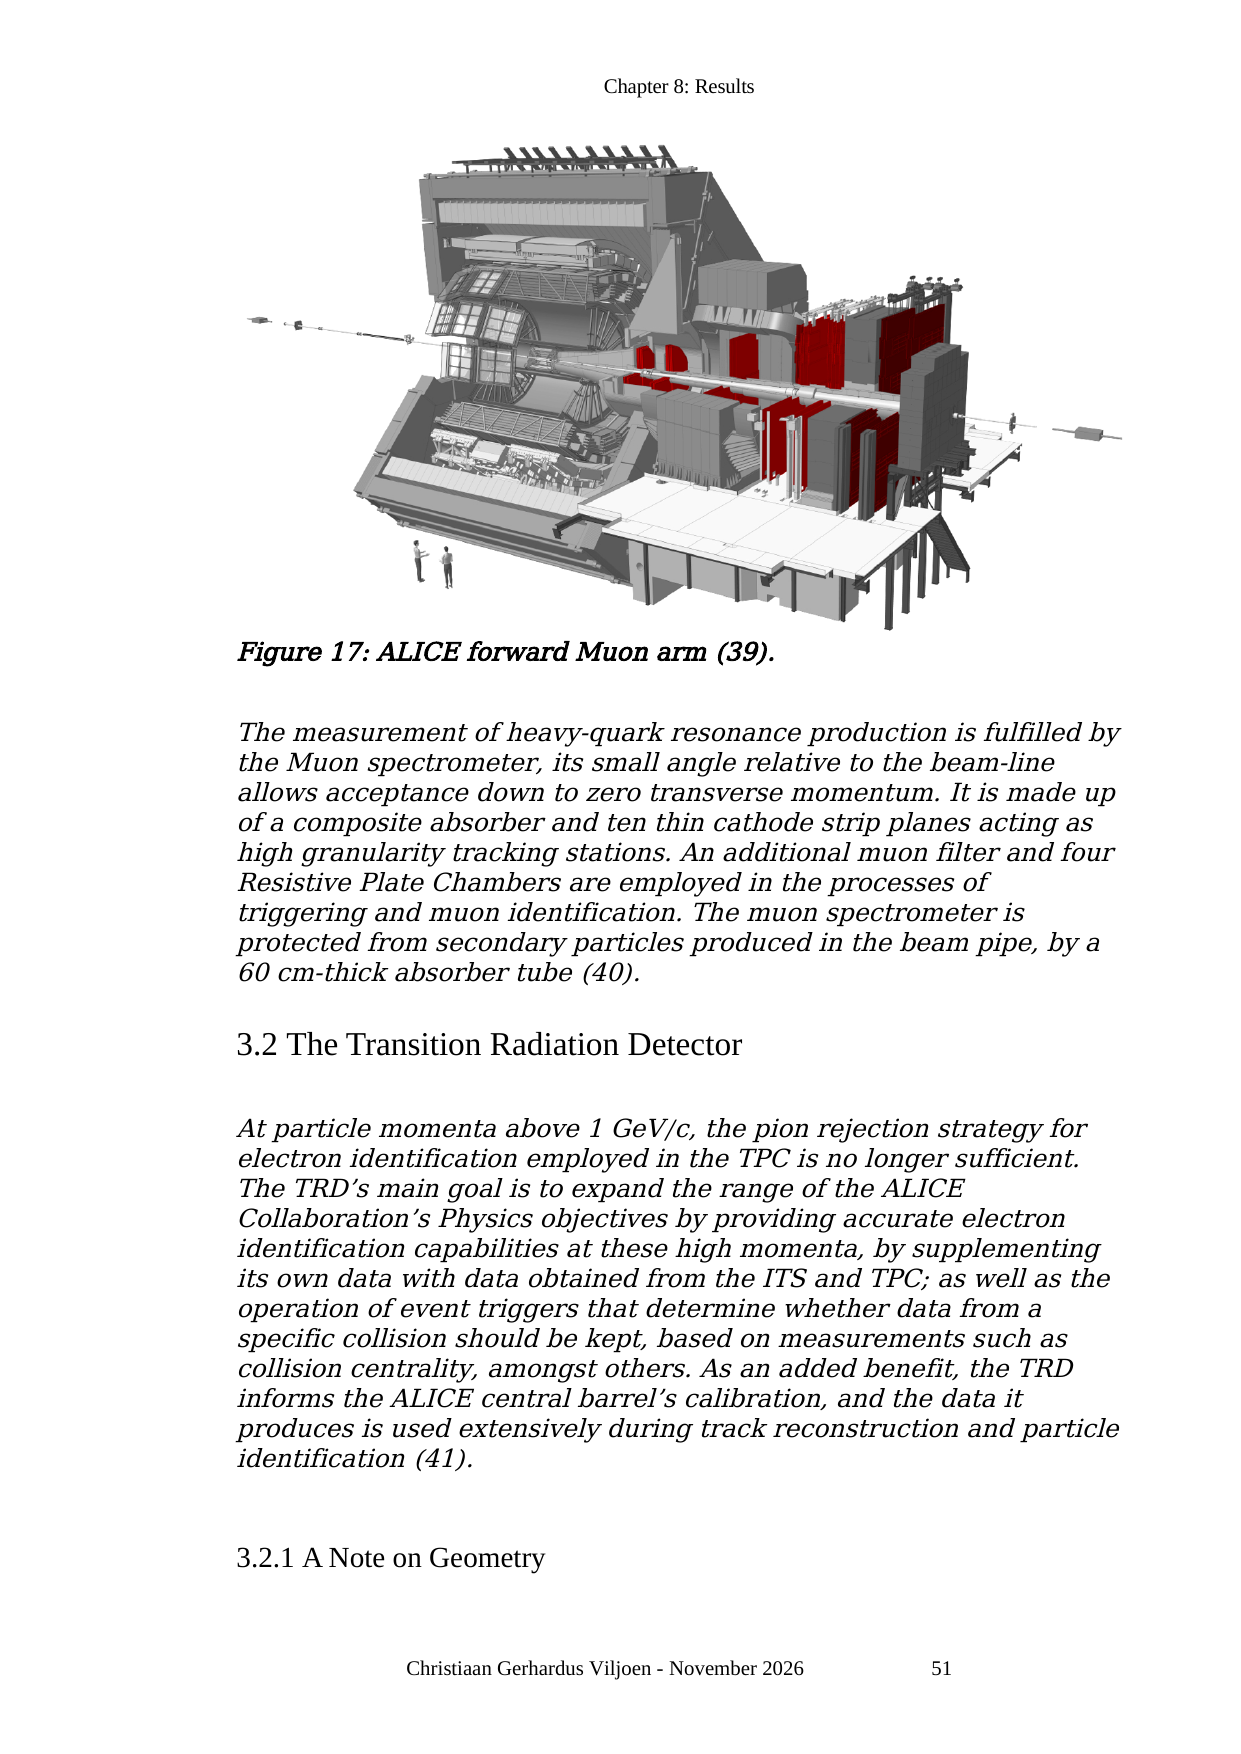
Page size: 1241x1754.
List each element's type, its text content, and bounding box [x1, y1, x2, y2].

picture [236, 135, 1123, 636]
text The measurement of heavy-quark resonance production is fulfilled by the Muon spectrometer, its small angle relative to the beam-line allows acceptance down to zero transverse momentum. It is made up of a composite absorber and ten thin cathode strip planes acting as high granularity tracking stations. An additional muon filter and four Resistive Plate Chambers are employed in the processes of triggering and muon identification. The muon spectrometer is protected from secondary particles produced in the beam pipe, by a 60 cm-thick absorber tube . [236, 716, 1122, 986]
text At particle momenta above 1 GeV/c, the pion rejection strategy for electron identification employed in the TPC is no longer sufficient. The TRD’s main goal is to expand the range of the ALICE Collaboration’s Physics objectives by providing accurate electron identification capabilities at these high momenta, by supplementing its own data with data obtained from the ITS and TPC; as well as the operation of event triggers that determine whether data from a specific collision should be kept, based on measurements such as collision centrality, amongst others. As an added benefit, the TRD informs the ALICE central barrel’s calibration, and the data it produces is used extensively during track reconstruction and particle identification . [236, 1113, 1122, 1473]
subtitle The Transition Radiation Detector [236, 1024, 1122, 1062]
subtitle A Note on Geometry [236, 1541, 1122, 1574]
text Figure 17: ALICE forward Muon arm . [236, 636, 1122, 666]
